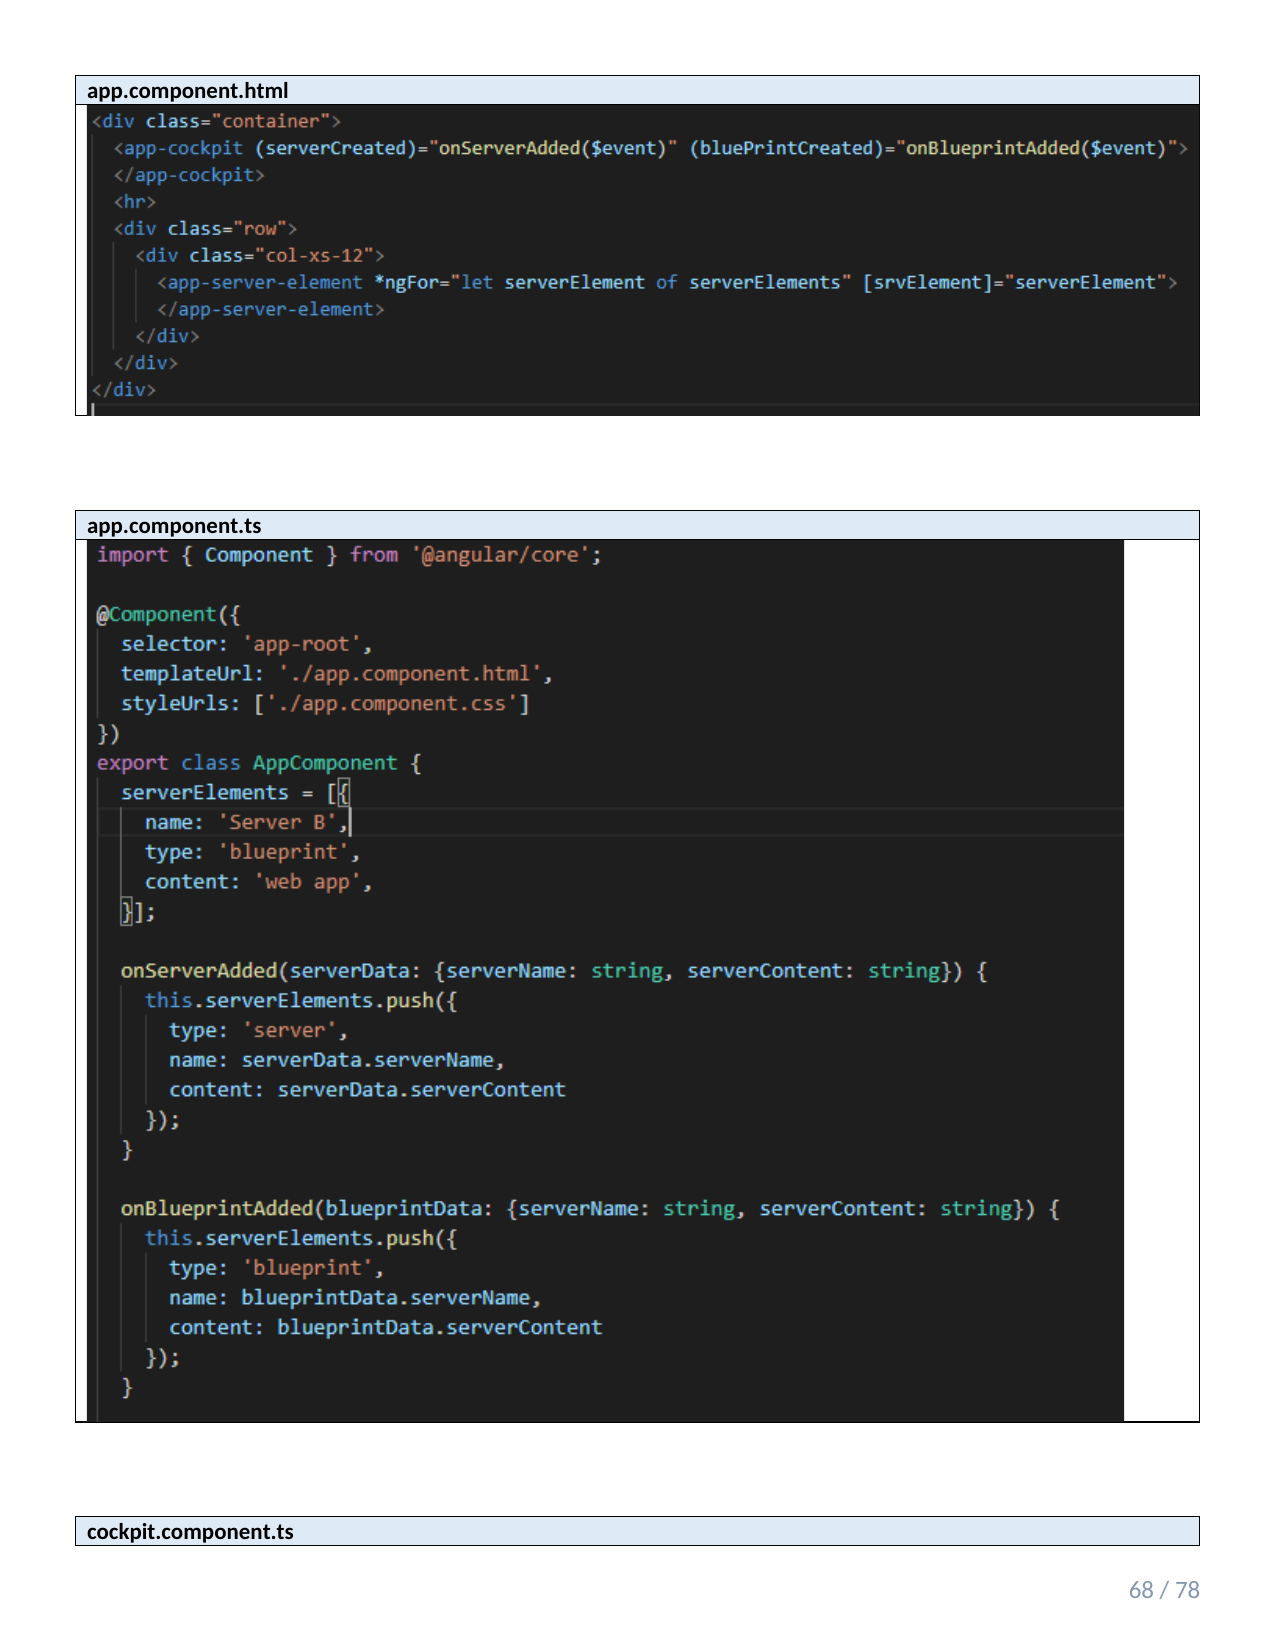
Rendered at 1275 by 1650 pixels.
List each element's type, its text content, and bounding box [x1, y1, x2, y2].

table_cell [76, 105, 86, 415]
table_header cockpit.component.ts [76, 1517, 1199, 1545]
picture [86, 105, 1200, 416]
table_header app.component.html [76, 76, 1199, 104]
picture [86, 540, 1125, 1422]
table_header app.component.ts [76, 511, 1199, 539]
table_cell [1125, 540, 1199, 1421]
table_cell [76, 540, 86, 1421]
